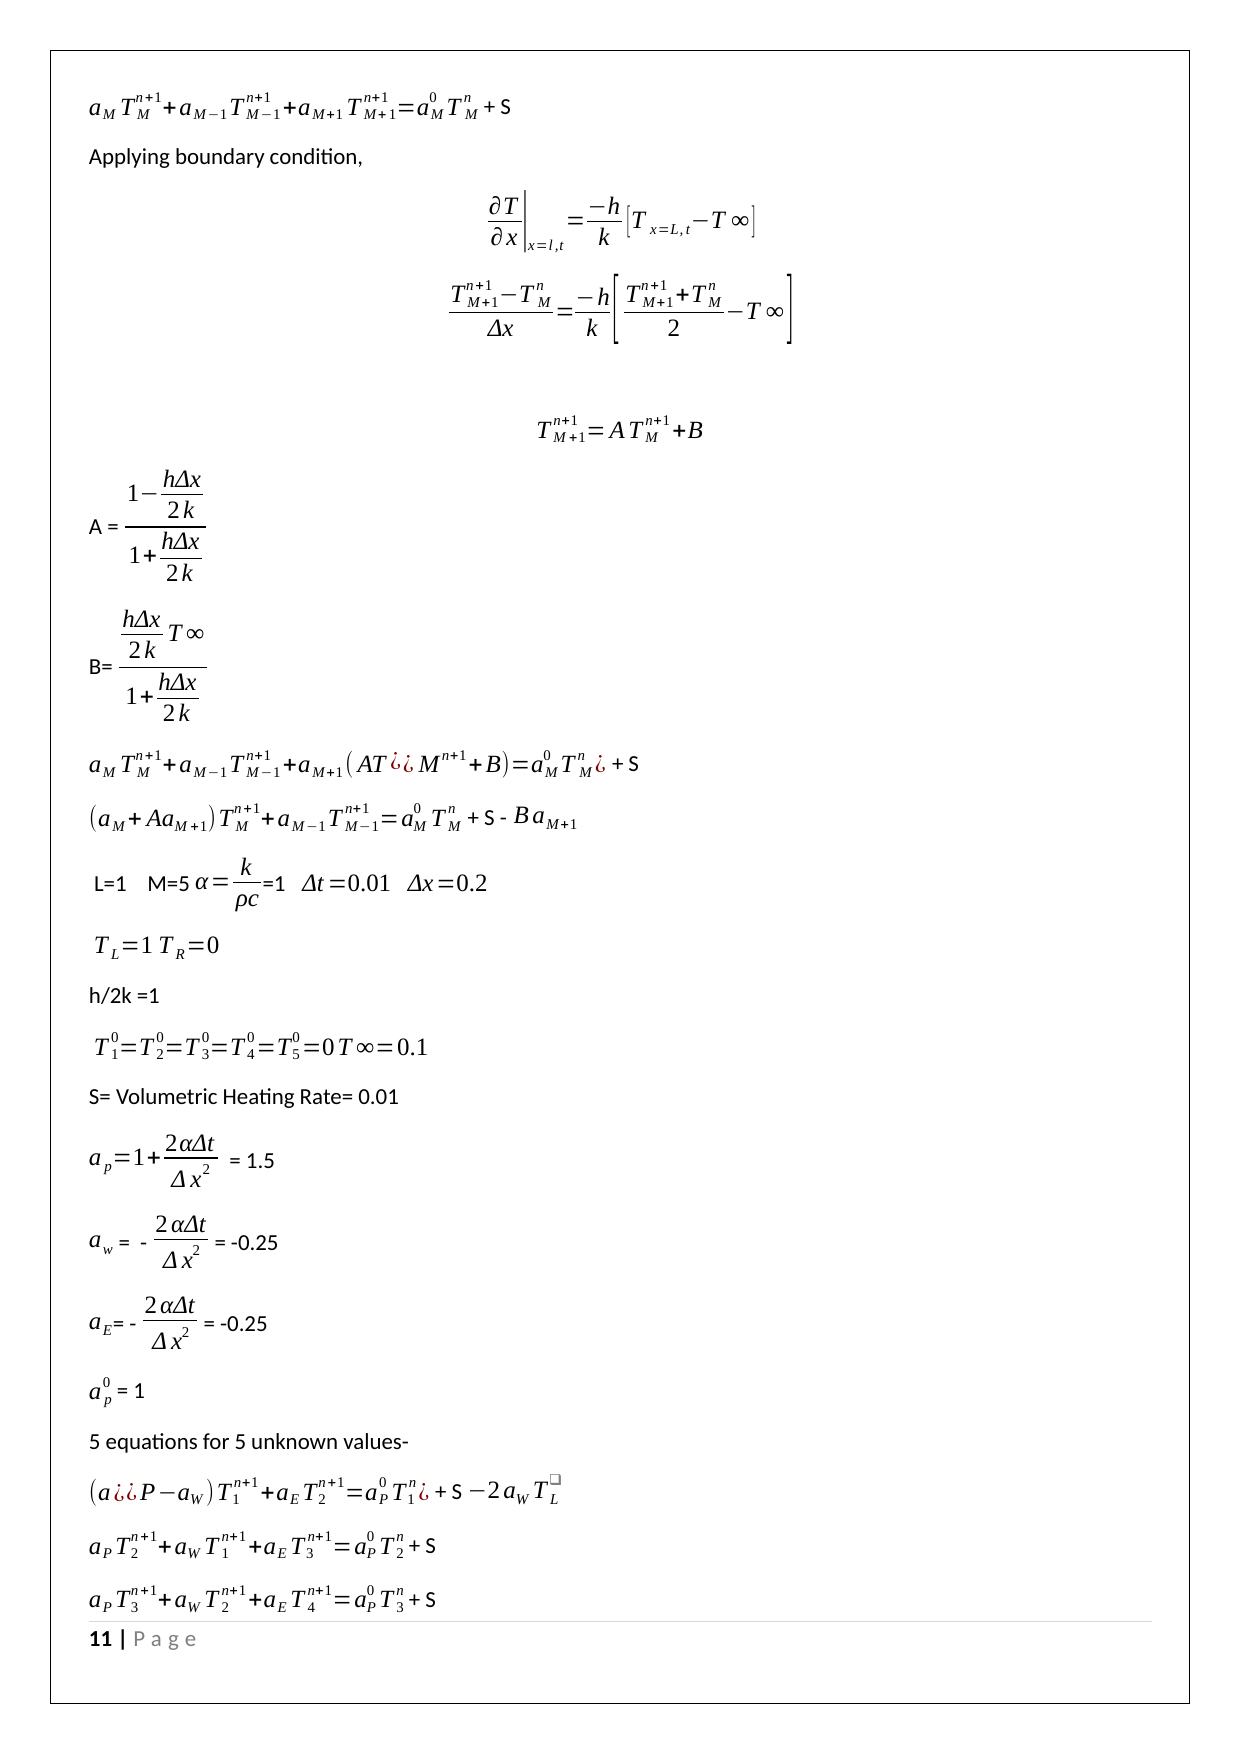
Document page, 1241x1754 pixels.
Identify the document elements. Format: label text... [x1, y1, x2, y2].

text L=1 M=5 =1 [89, 854, 1152, 913]
text Applying boundary condition, [89, 142, 1152, 170]
text + S [89, 89, 1152, 123]
text h/2k =1 [89, 982, 1152, 1010]
text = - = -0.25 [89, 1292, 1152, 1354]
text = - = -0.25 [89, 1211, 1152, 1273]
text + S [89, 1474, 1152, 1509]
text + S - [89, 800, 1152, 835]
text A = [89, 465, 1152, 587]
text + S [89, 746, 1152, 781]
text 5 equations for 5 unknown values- [89, 1427, 1152, 1455]
text = 1.5 [89, 1129, 1152, 1192]
text = 1 [89, 1373, 1152, 1408]
text S= Volumetric Heating Rate= 0.01 [89, 1082, 1152, 1110]
text B= [89, 606, 1152, 727]
text + S [89, 1581, 1152, 1616]
text + S [89, 1528, 1152, 1562]
